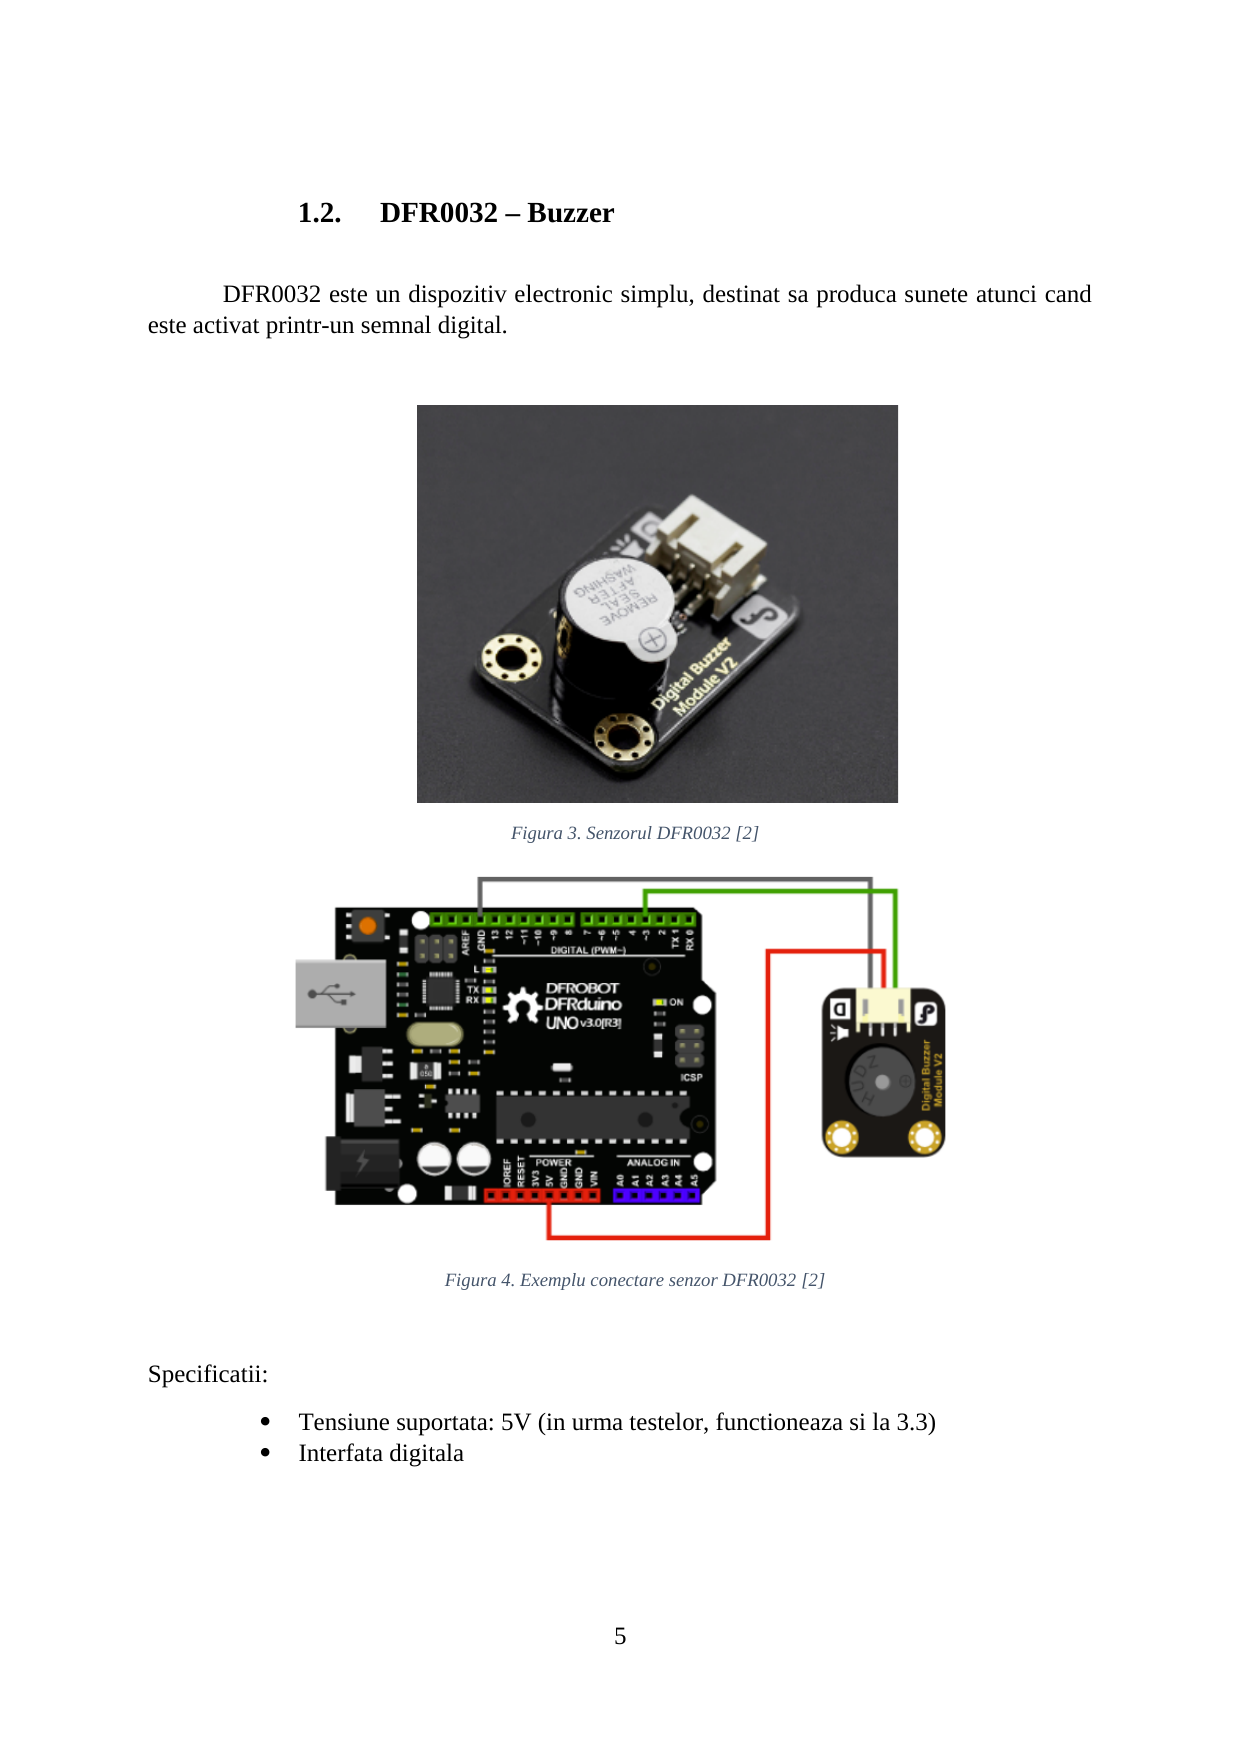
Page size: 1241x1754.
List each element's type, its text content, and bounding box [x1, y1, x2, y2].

text DFR0032 este un dispozitiv electronic simplu, destinat sa produca sunete atunci cand este activat printr-un semnal digital. [148, 279, 1092, 339]
picture [270, 863, 971, 1251]
picture [417, 405, 899, 803]
text Figura 3. Senzorul DFR0032 [148, 822, 1092, 843]
text Specificatii: [148, 1359, 1092, 1388]
list Interfata digitala [261, 1438, 1092, 1467]
subtitle DFR0032 – Buzzer [298, 195, 1092, 229]
list Tensiune suportata: 5V (in urma testelor, functioneaza si la 3.3) [261, 1407, 1092, 1436]
text Figura 4. Exemplu conectare senzor DFR0032 [148, 1269, 1092, 1291]
